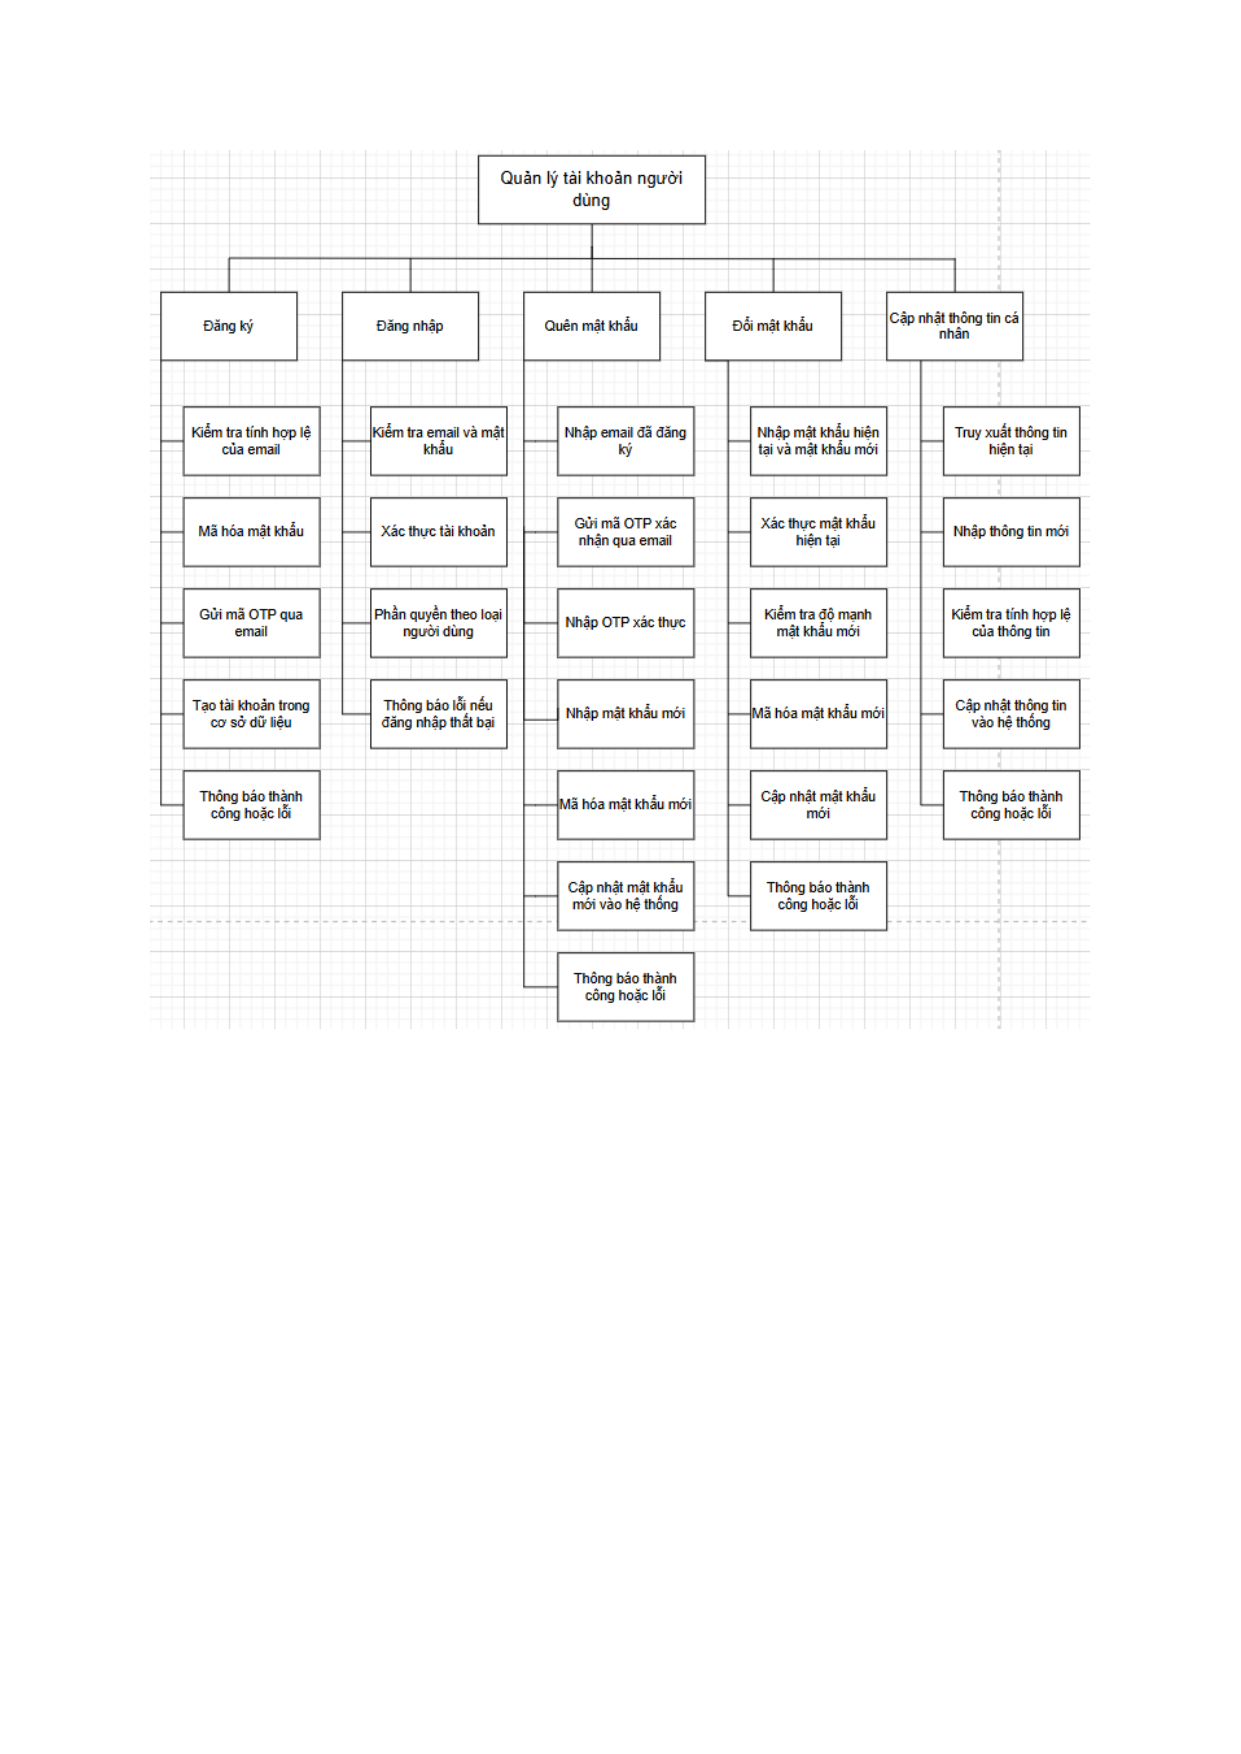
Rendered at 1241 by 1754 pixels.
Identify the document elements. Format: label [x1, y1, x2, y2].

picture [150, 150, 1091, 1029]
